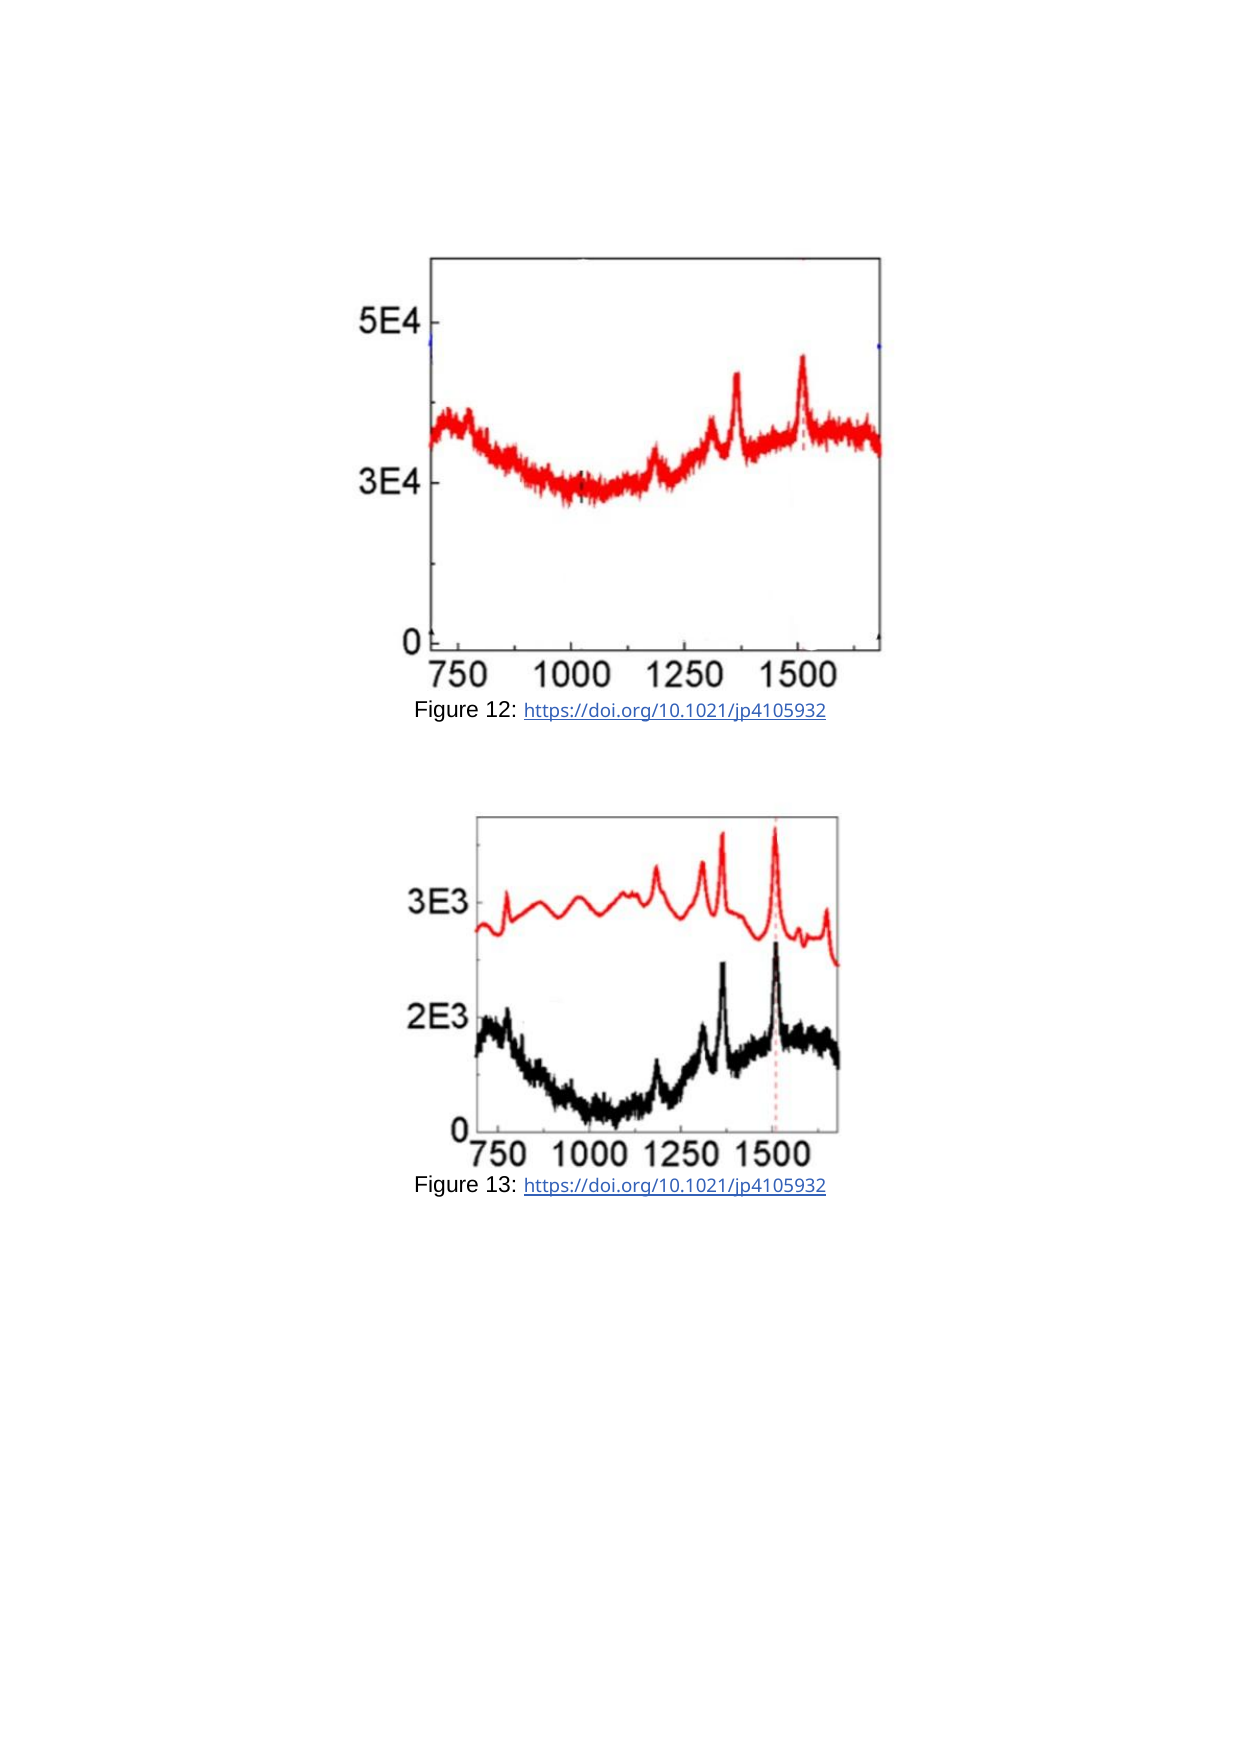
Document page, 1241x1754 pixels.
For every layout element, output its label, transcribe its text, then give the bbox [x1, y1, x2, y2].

text Figure 12: https://doi.org/10.1021/jp4105932 [150, 696, 1090, 722]
picture [344, 240, 896, 692]
picture [391, 786, 850, 1168]
text Figure 13: https://doi.org/10.1021/jp4105932 [150, 1171, 1090, 1198]
